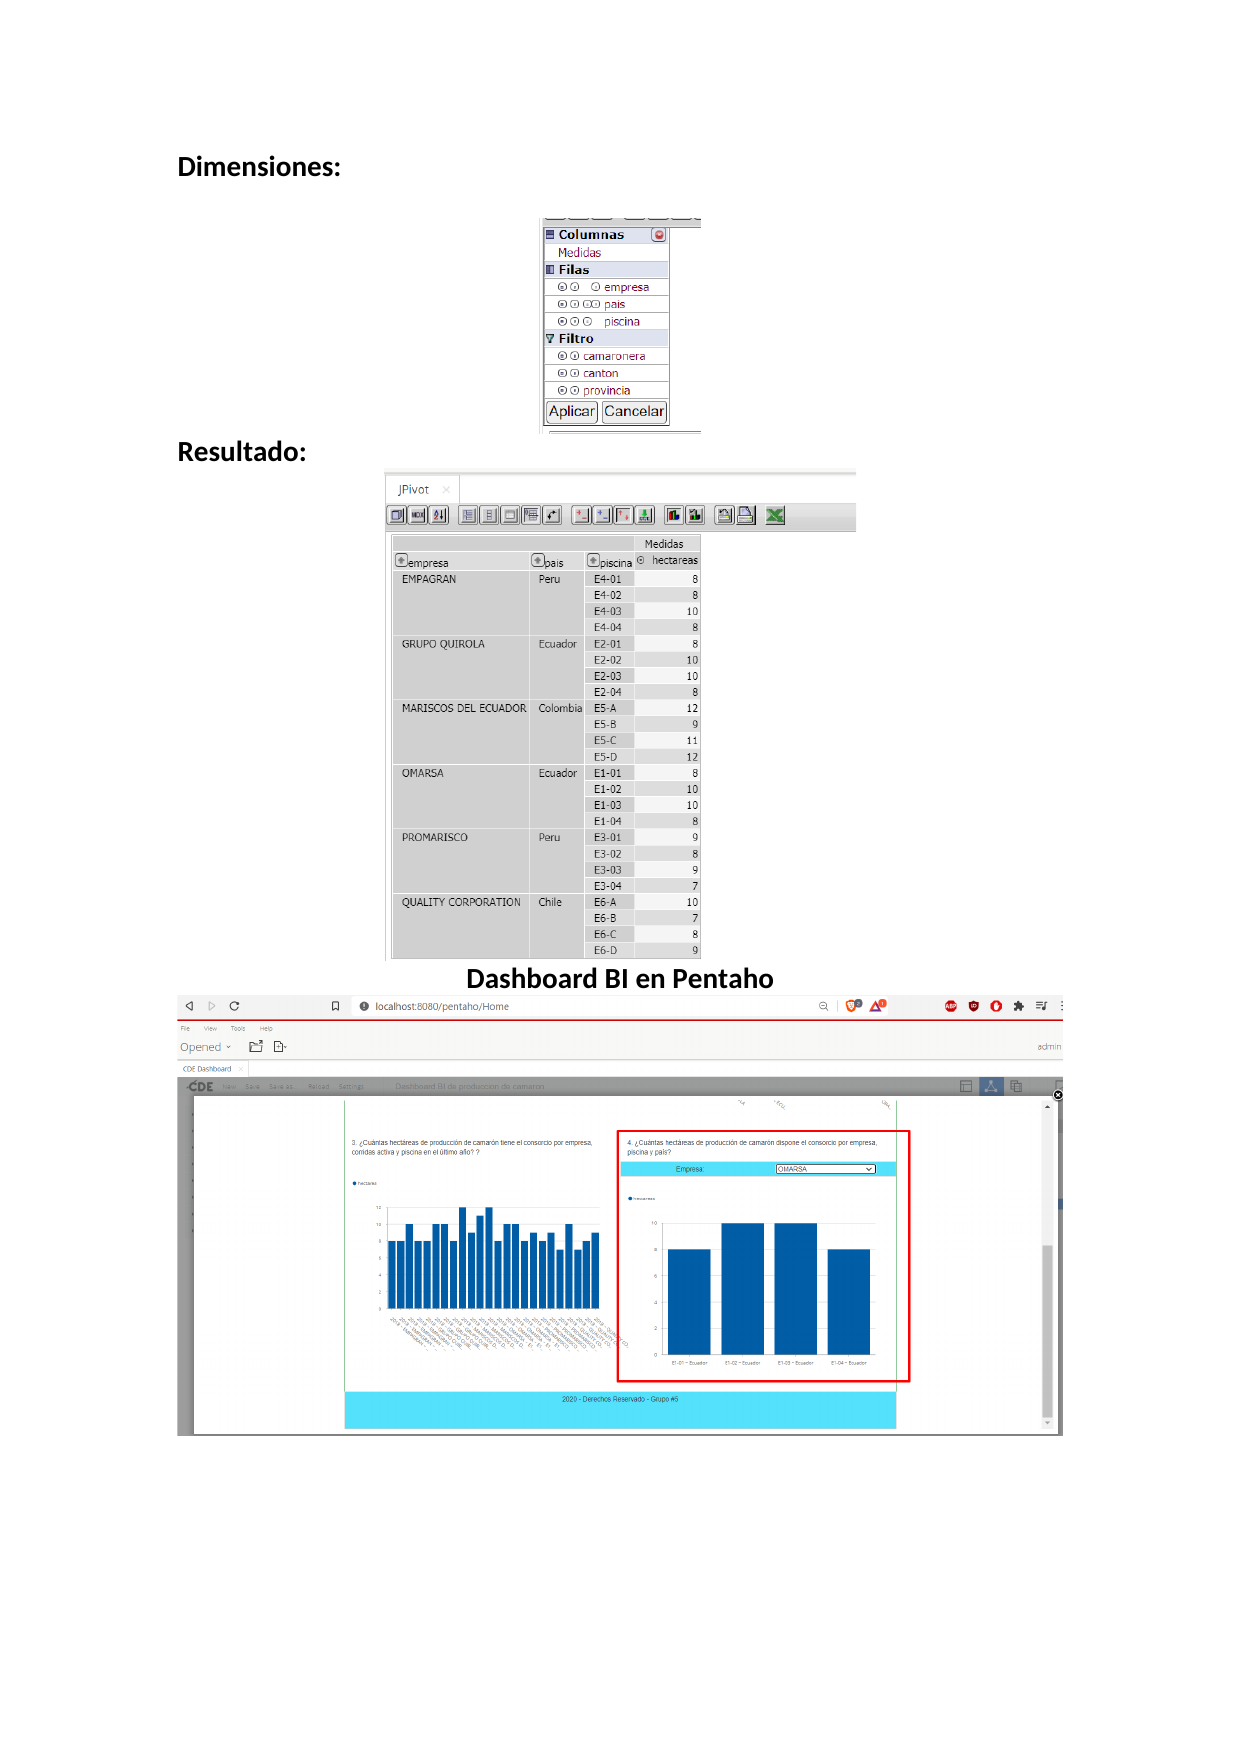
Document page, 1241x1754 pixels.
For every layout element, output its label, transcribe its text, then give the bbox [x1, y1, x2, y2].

picture [539, 218, 701, 434]
text Dashboard BI en Pentaho [177, 960, 1063, 995]
text Resultado: [177, 433, 1063, 469]
picture [384, 468, 857, 961]
text Dimensiones: [177, 148, 1063, 183]
picture [177, 995, 1063, 1436]
